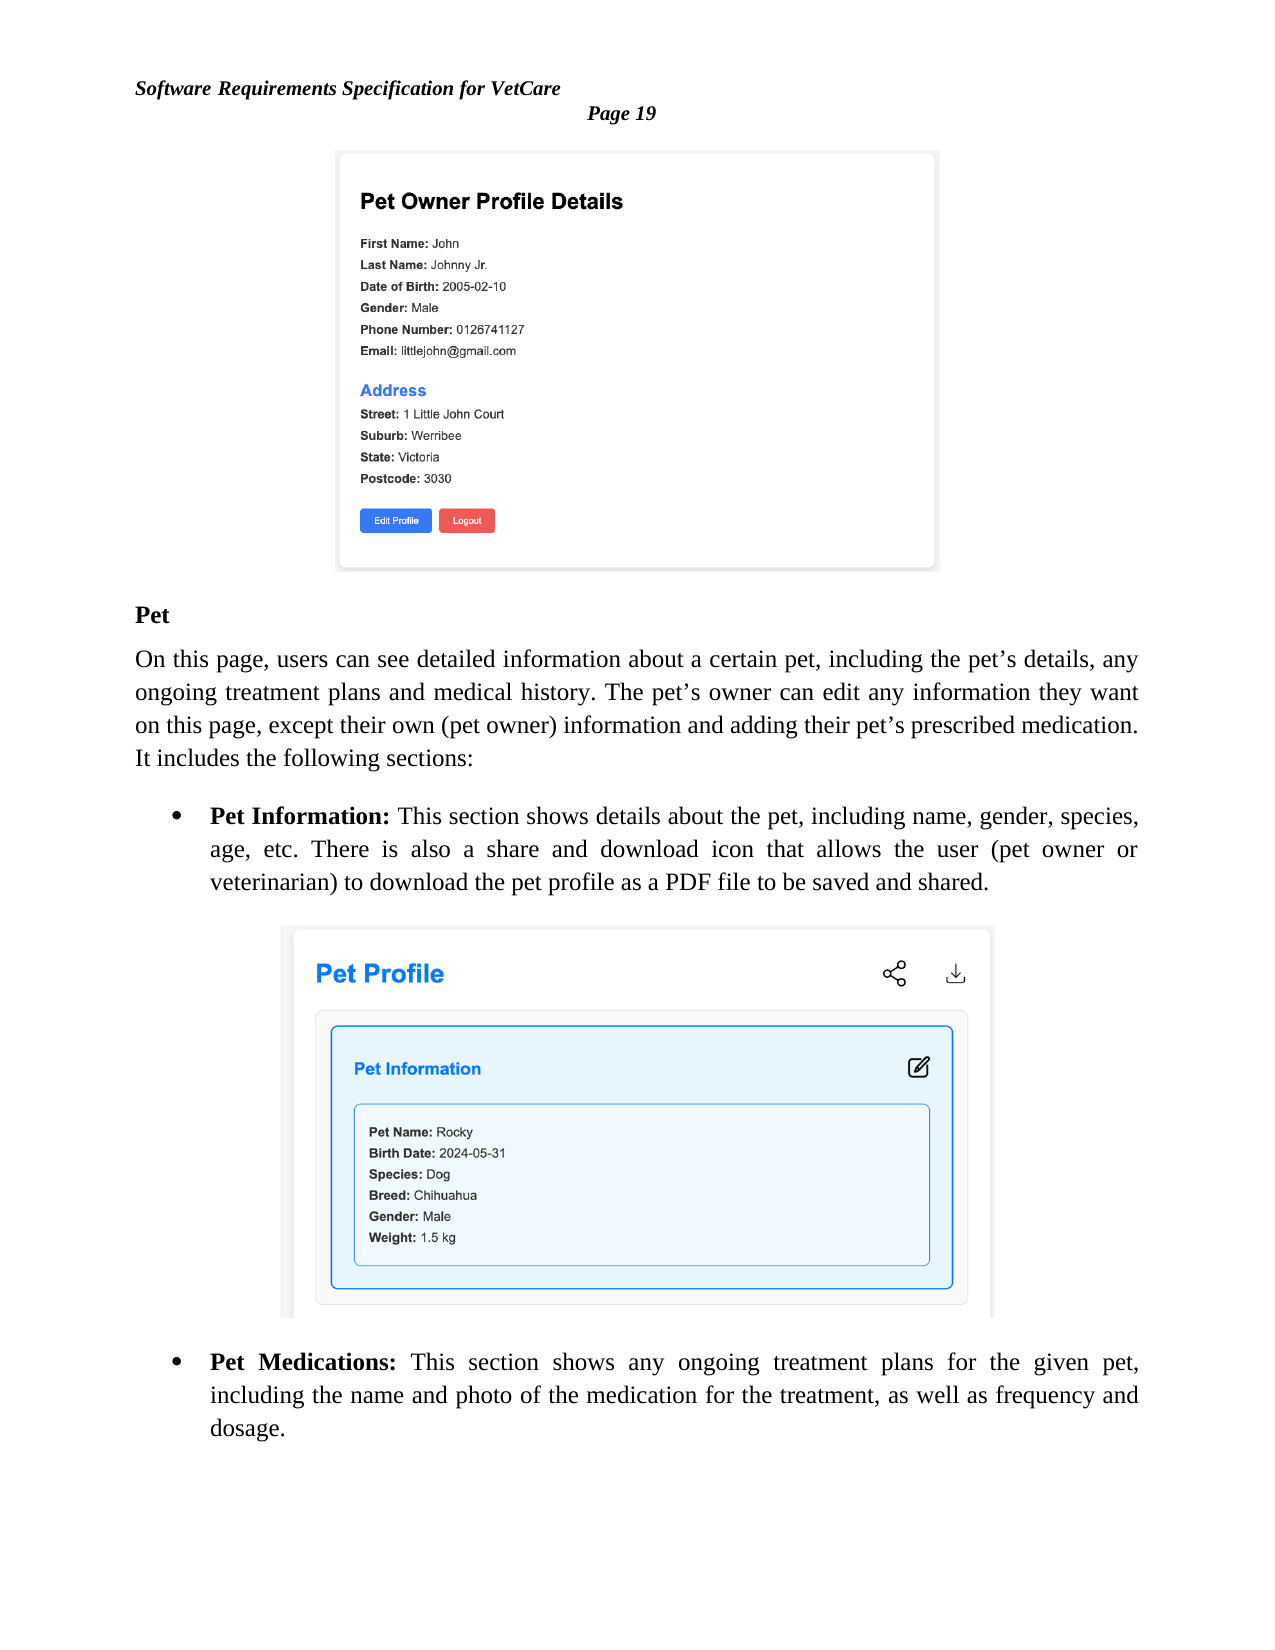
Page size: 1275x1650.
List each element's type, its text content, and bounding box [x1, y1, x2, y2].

picture [335, 150, 940, 572]
text Pet [135, 601, 1140, 629]
picture [280, 925, 995, 1318]
text On this page, users can see detailed information about a certain pet, including the pet’s details, any ongoing treatment plans and medical history. The pet’s owner can edit any information they want on this page, except their own (pet owner) information and adding their pet’s prescribed medication. It includes the following sections: [135, 644, 1140, 772]
list Pet Information: This section shows details about the pet, including name, gender, species, age, etc. There is also a share and download icon that allows the user (pet owner or veterinarian) to download the pet profile as a PDF file to be saved and shared. [172, 801, 1140, 896]
list Pet Medications: This section shows any ongoing treatment plans for the given pet, including the name and photo of the medication for the treatment, as well as frequency and dosage. [172, 1347, 1140, 1442]
